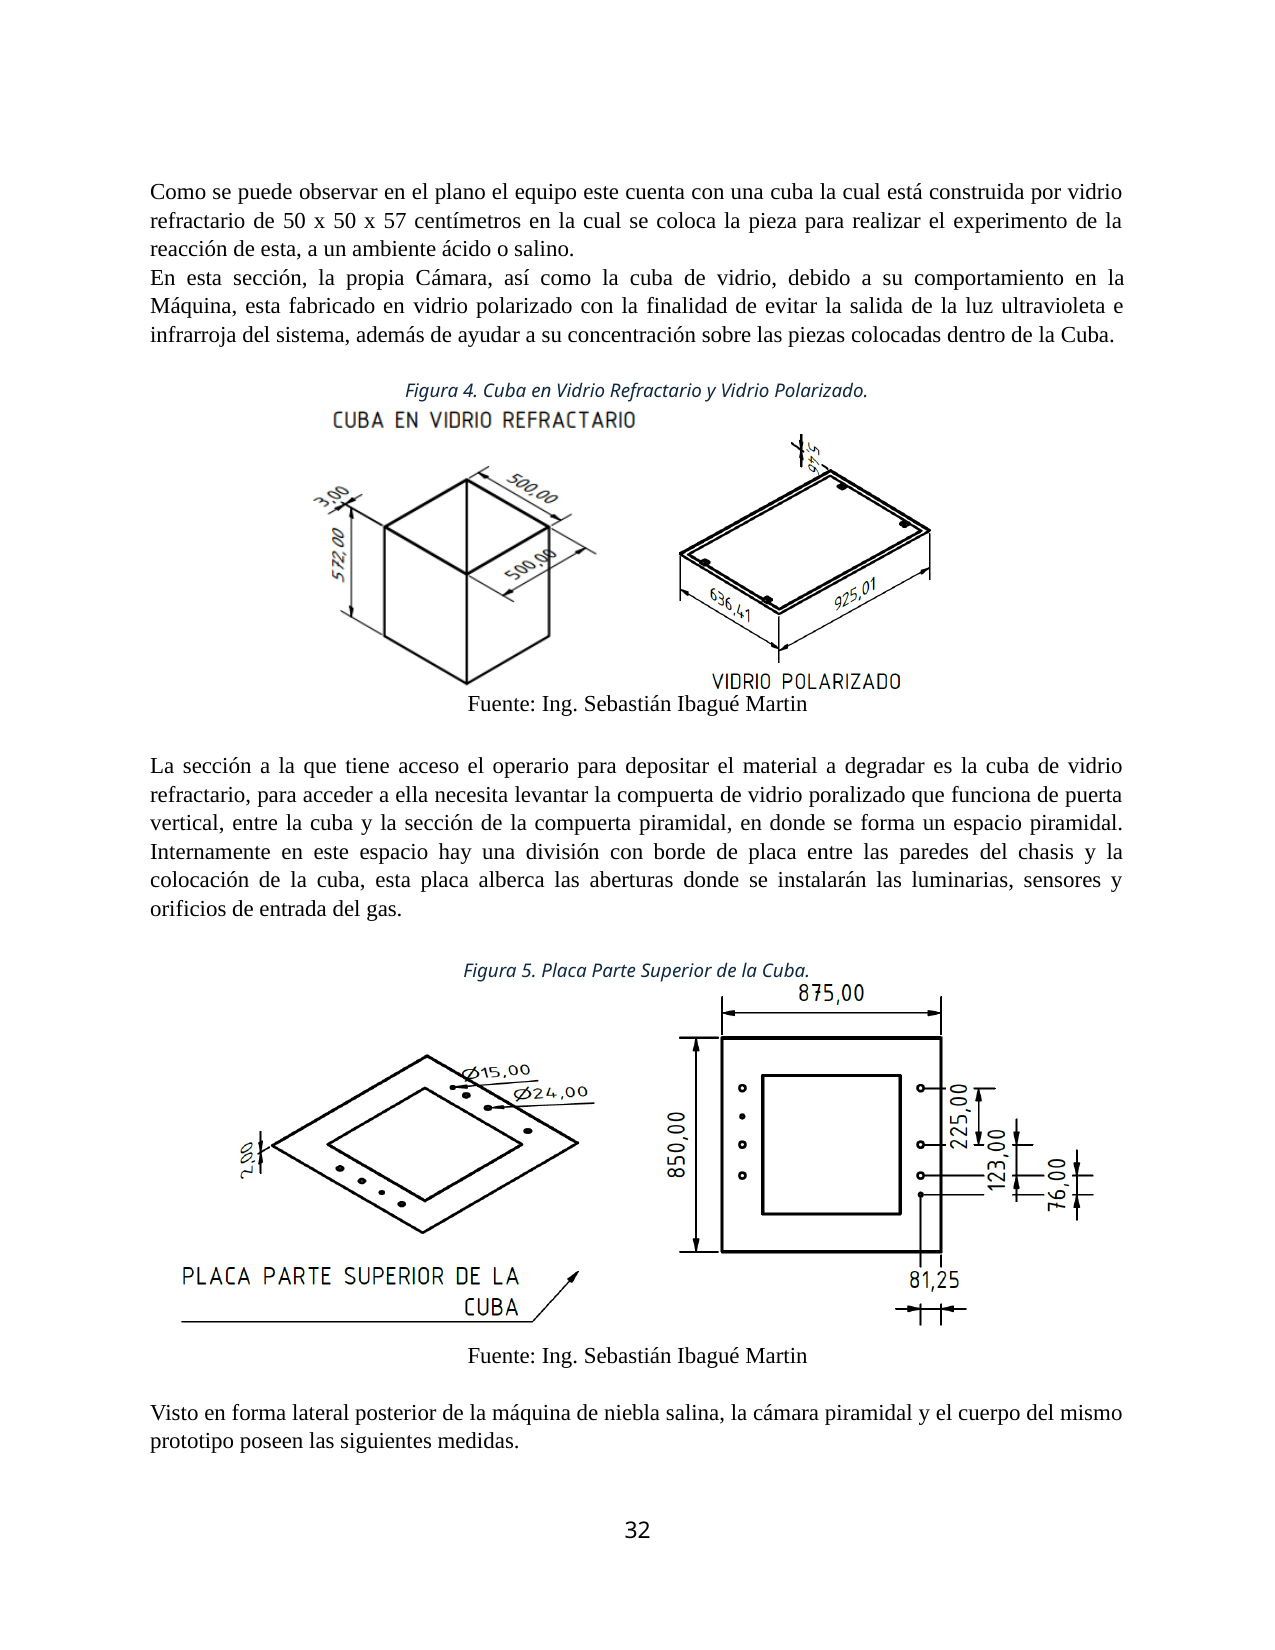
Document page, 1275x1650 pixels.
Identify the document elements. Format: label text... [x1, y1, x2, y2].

text Fuente: Ing. Sebastián Ibagué Martin [150, 690, 1125, 717]
text En esta sección, la propia Cámara, así como la cuba de vidrio, debido a su comportamiento en la Máquina, esta fabricado en vidrio polarizado con la finalidad de evitar la salida de la luz ultravioleta e infrarroja del sistema, además de ayudar a su concentración sobre las piezas colocadas dentro de la Cuba. [150, 264, 1125, 347]
text Figura 4. Cuba en Vidrio Refractario y Vidrio Polarizado. [150, 377, 1125, 403]
picture [167, 982, 1108, 1340]
text La sección a la que tiene acceso el operario para depositar el material a degradar es la cuba de vidrio refractario, para acceder a ella necesita levantar la compuerta de vidrio poralizado que funciona de puerta vertical, entre la cuba y la sección de la compuerta piramidal, en donde se forma un espacio piramidal. Internamente en este espacio hay una división con borde de placa entre las paredes del chasis y la colocación de la cuba, esta placa alberca las aberturas donde se instalarán las luminarias, sensores y orificios de entrada del gas. [150, 753, 1125, 921]
picture [303, 403, 972, 691]
text Visto en forma lateral posterior de la máquina de niebla salina, la cámara piramidal y el cuerpo del mismo prototipo poseen las siguientes medidas. [150, 1399, 1125, 1453]
text Fuente: Ing. Sebastián Ibagué Martin [150, 1342, 1125, 1368]
text Figura 5. Placa Parte Superior de la Cuba. [150, 957, 1125, 982]
text Como se puede observar en el plano el equipo este cuenta con una cuba la cual está construida por vidrio refractario de 50 x 50 x 57 centímetros en la cual se coloca la pieza para realizar el experimento de la reacción de esta, a un ambiente ácido o salino. [150, 178, 1125, 262]
